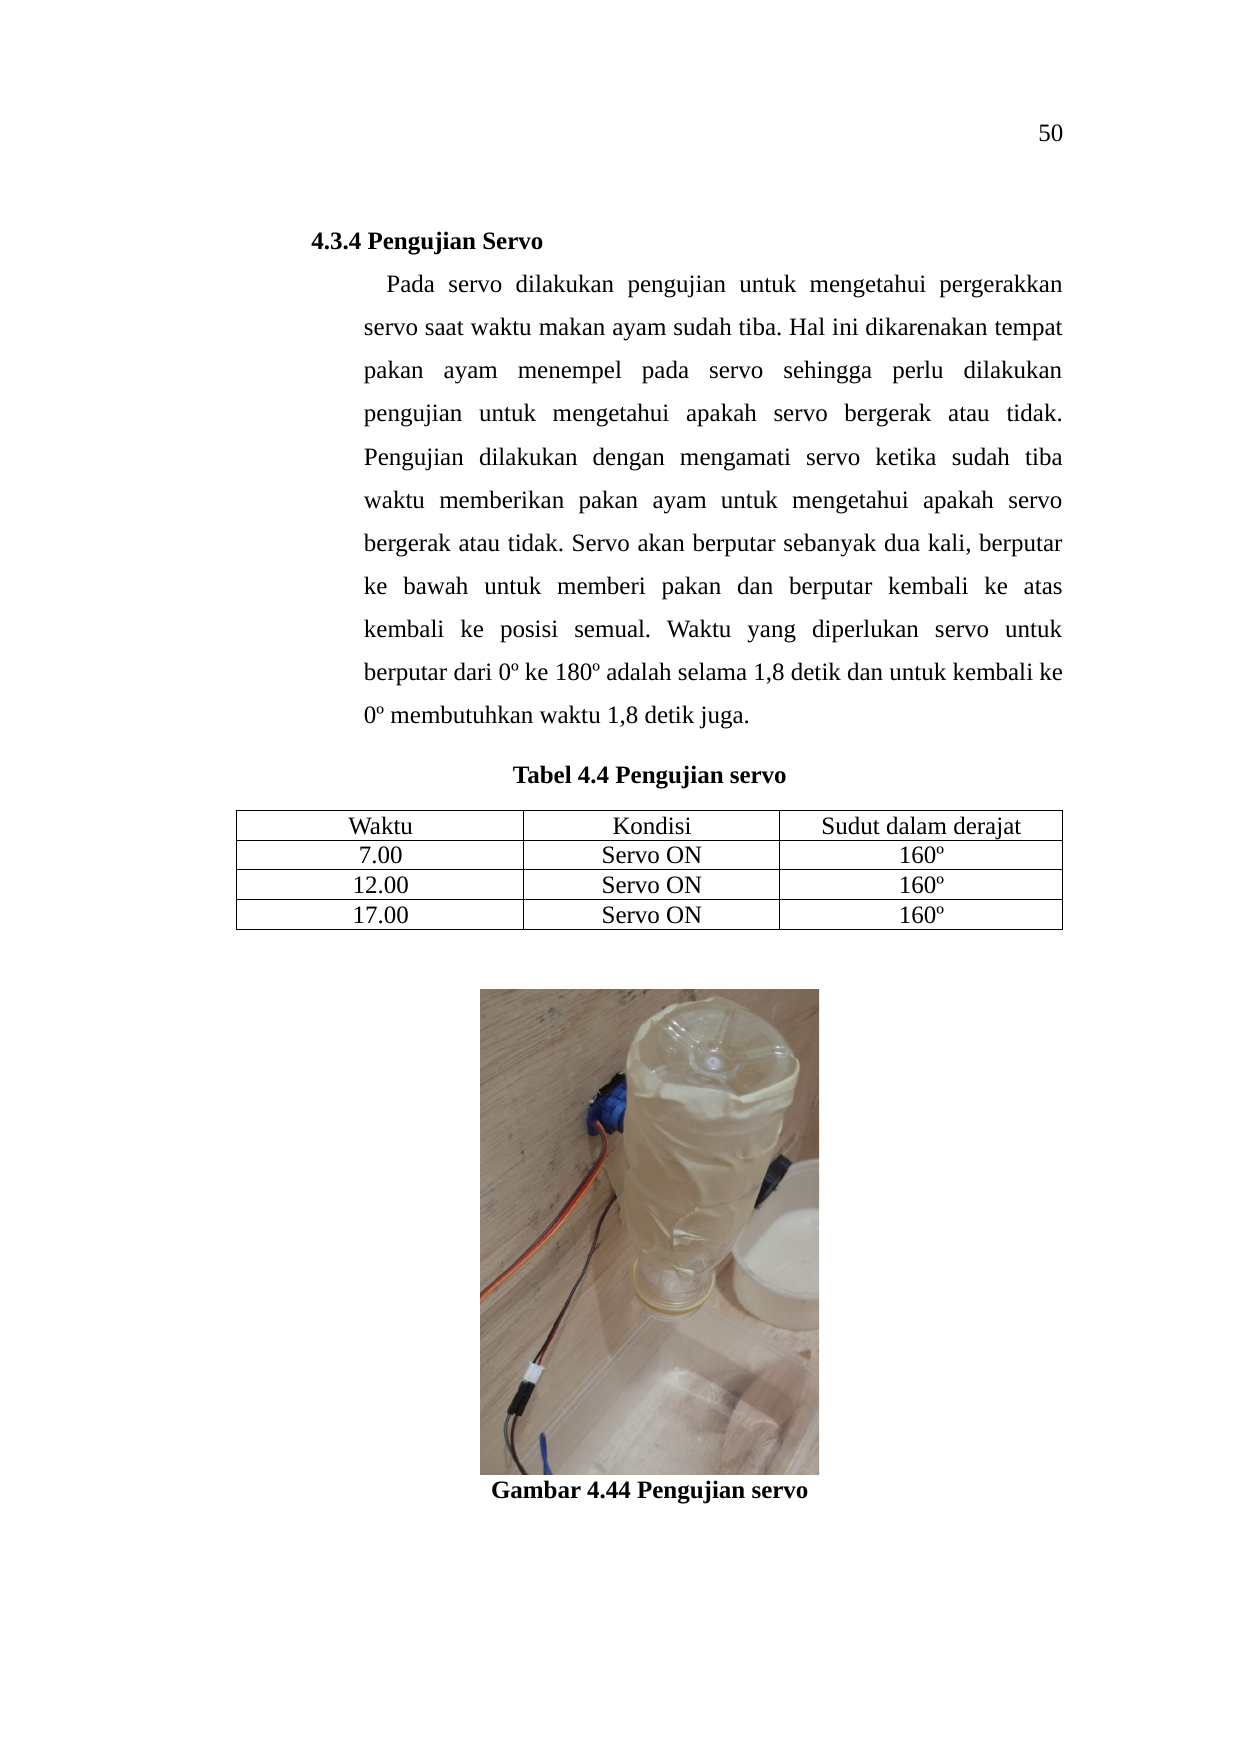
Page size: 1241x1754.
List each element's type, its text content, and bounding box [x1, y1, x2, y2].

table_cell 160º [780, 900, 1062, 929]
table_header Kondisi [524, 811, 779, 839]
table_cell 160º [780, 841, 1062, 869]
table_cell 160º [780, 870, 1062, 899]
table_cell 12.00 [237, 870, 523, 899]
table_header Waktu [237, 811, 523, 839]
table_cell 17.00 [237, 900, 523, 929]
table_cell Servo ON [524, 900, 779, 929]
text Tabel 4.4 Pengujian servo [236, 760, 1063, 789]
picture [480, 989, 820, 1475]
table_header Sudut dalam derajat [780, 811, 1062, 839]
subtitle Pengujian Servo [311, 226, 1063, 255]
table_cell Servo ON [524, 841, 779, 869]
text Pada servo dilakukan pengujian untuk mengetahui pergerakkan servo saat waktu makan ayam sudah tiba. Hal ini dikarenakan tempat pakan ayam menempel pada servo sehingga perlu dilakukan pengujian untuk mengetahui apakah servo bergerak atau tidak. Pengujian dilakukan dengan mengamati servo ketika sudah tiba waktu memberikan pakan ayam untuk mengetahui apakah servo bergerak atau tidak. Servo akan berputar sebanyak dua kali, berputar ke bawah untuk memberi pakan dan berputar kembali ke atas kembali ke posisi semual. Waktu yang diperlukan servo untuk berputar dari 0º ke 180º adalah selama 1,8 detik dan untuk kembali ke 0º membutuhkan waktu 1,8 detik juga. [364, 269, 1063, 729]
table_cell Servo ON [524, 870, 779, 899]
table_cell 7.00 [237, 841, 523, 869]
